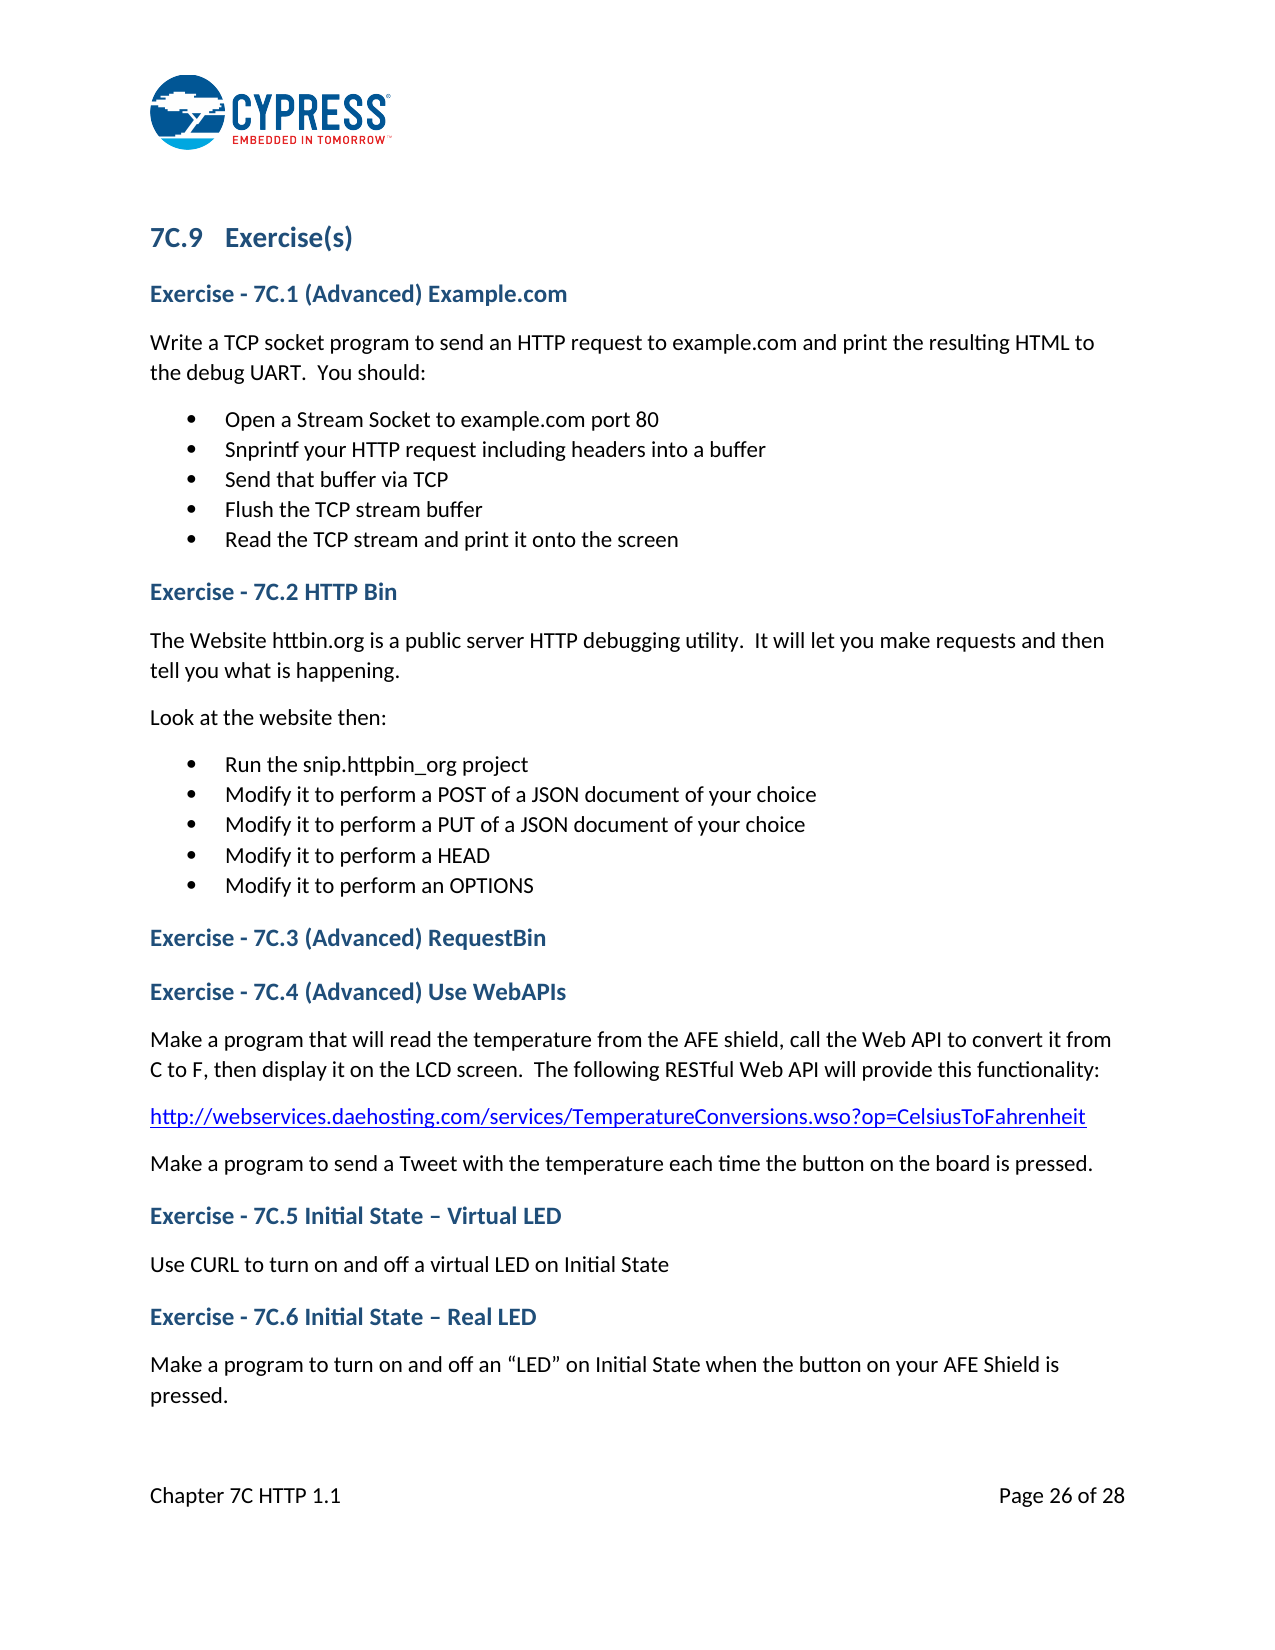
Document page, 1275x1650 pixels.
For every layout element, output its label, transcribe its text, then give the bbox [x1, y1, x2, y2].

picture [150, 75, 392, 150]
text Make a program to turn on and off an “LED” on Initial State when the button on your AFE Shield is pressed. [150, 1351, 1125, 1409]
text (Advanced) RequestBin [150, 922, 1125, 952]
list Modify it to perform a POST of a JSON document of your choice [187, 780, 1125, 808]
text http://webservices.daehosting.com/services/TemperatureConversions.wso?op=CelsiusToFahrenheit [150, 1102, 1125, 1130]
list Send that buffer via TCP [187, 465, 1125, 493]
text The Website httbin.org is a public server HTTP debugging utility. It will let you make requests and then tell you what is happening. [150, 626, 1125, 684]
text Use CURL to turn on and off a virtual LED on Initial State [150, 1250, 1125, 1278]
text Initial State – Real LED [150, 1301, 1125, 1331]
list Modify it to perform a HEAD [187, 841, 1125, 869]
list Read the TCP stream and print it onto the screen [187, 526, 1125, 553]
text (Advanced) Example.com [150, 278, 1125, 308]
text Make a program that will read the temperature from the AFE shield, call the Web API to convert it from C to F, then display it on the LCD screen. The following RESTful Web API will provide this functionality: [150, 1025, 1125, 1083]
list Run the snip.httpbin_org project [187, 750, 1125, 778]
list Snprintf your HTTP request including headers into a buffer [187, 435, 1125, 463]
text Initial State – Virtual LED [150, 1200, 1125, 1231]
text Look at the website then: [150, 703, 1125, 731]
text Write a TCP socket program to send an HTTP request to example.com and print the resulting HTML to the debug UART. You should: [150, 328, 1125, 386]
text HTTP Bin [150, 577, 1125, 607]
list Modify it to perform an OPTIONS [187, 871, 1125, 899]
list Open a Stream Socket to example.com port 80 [187, 405, 1125, 433]
subtitle Exercise(s) [150, 219, 1125, 254]
text (Advanced) Use WebAPIs [150, 976, 1125, 1006]
list Modify it to perform a PUT of a JSON document of your choice [187, 811, 1125, 838]
text Make a program to send a Tweet with the temperature each time the button on the board is pressed. [150, 1149, 1125, 1177]
list Flush the TCP stream buffer [187, 495, 1125, 523]
